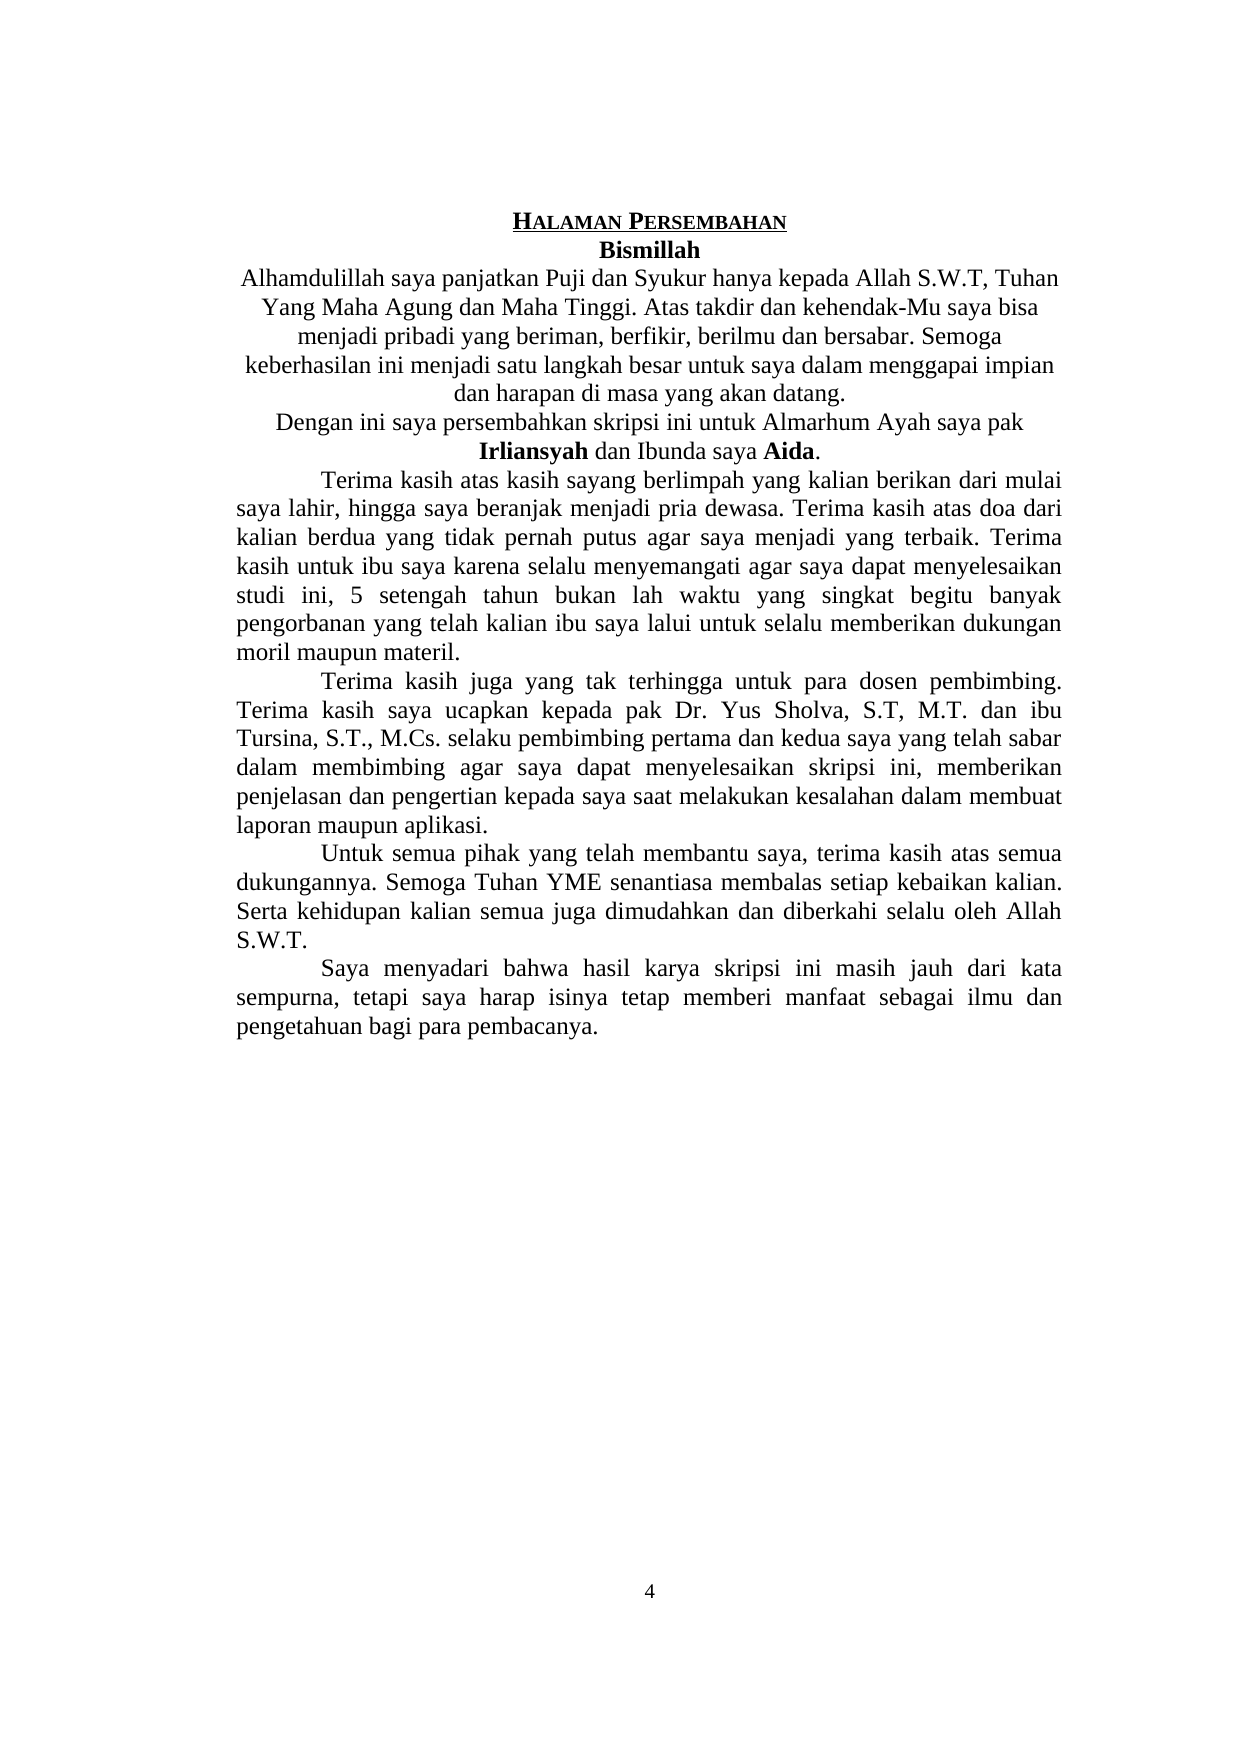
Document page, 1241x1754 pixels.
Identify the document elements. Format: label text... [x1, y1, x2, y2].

text Alhamdulillah saya panjatkan Puji dan Syukur hanya kepada Allah S.W.T, Tuhan Yang Maha Agung dan Maha Tinggi. Atas takdir dan kehendak-Mu saya bisa menjadi pribadi yang beriman, berfikir, berilmu dan bersabar. Semoga keberhasilan ini menjadi satu langkah besar untuk saya dalam menggapai impian dan harapan di masa yang akan datang. [236, 263, 1063, 407]
text Saya menyadari bahwa hasil karya skripsi ini masih jauh dari kata sempurna, tetapi saya harap isinya tetap memberi manfaat sebagai ilmu dan pengetahuan bagi para pembacanya. [236, 953, 1063, 1040]
text Halaman Persembahan [236, 206, 1063, 235]
text Dengan ini saya persembahkan skripsi ini untuk Almarhum Ayah saya pak Irliansyah dan Ibunda saya Aida. [236, 407, 1063, 465]
text Untuk semua pihak yang telah membantu saya, terima kasih atas semua dukungannya. Semoga Tuhan YME senantiasa membalas setiap kebaikan kalian. Serta kehidupan kalian semua juga dimudahkan dan diberkahi selalu oleh Allah S.W.T. [236, 838, 1063, 953]
text Terima kasih juga yang tak terhingga untuk para dosen pembimbing. Terima kasih saya ucapkan kepada pak Dr. Yus Sholva, S.T, M.T. dan ibu Tursina, S.T., M.Cs. selaku pembimbing pertama dan kedua saya yang telah sabar dalam membimbing agar saya dapat menyelesaikan skripsi ini, memberikan penjelasan dan pengertian kepada saya saat melakukan kesalahan dalam membuat laporan maupun aplikasi. [236, 666, 1063, 838]
text Terima kasih atas kasih sayang berlimpah yang kalian berikan dari mulai saya lahir, hingga saya beranjak menjadi pria dewasa. Terima kasih atas doa dari kalian berdua yang tidak pernah putus agar saya menjadi yang terbaik. Terima kasih untuk ibu saya karena selalu menyemangati agar saya dapat menyelesaikan studi ini, 5 setengah tahun bukan lah waktu yang singkat begitu banyak pengorbanan yang telah kalian ibu saya lalui untuk selalu memberikan dukungan moril maupun materil. [236, 465, 1063, 666]
text Bismillah [236, 235, 1063, 263]
